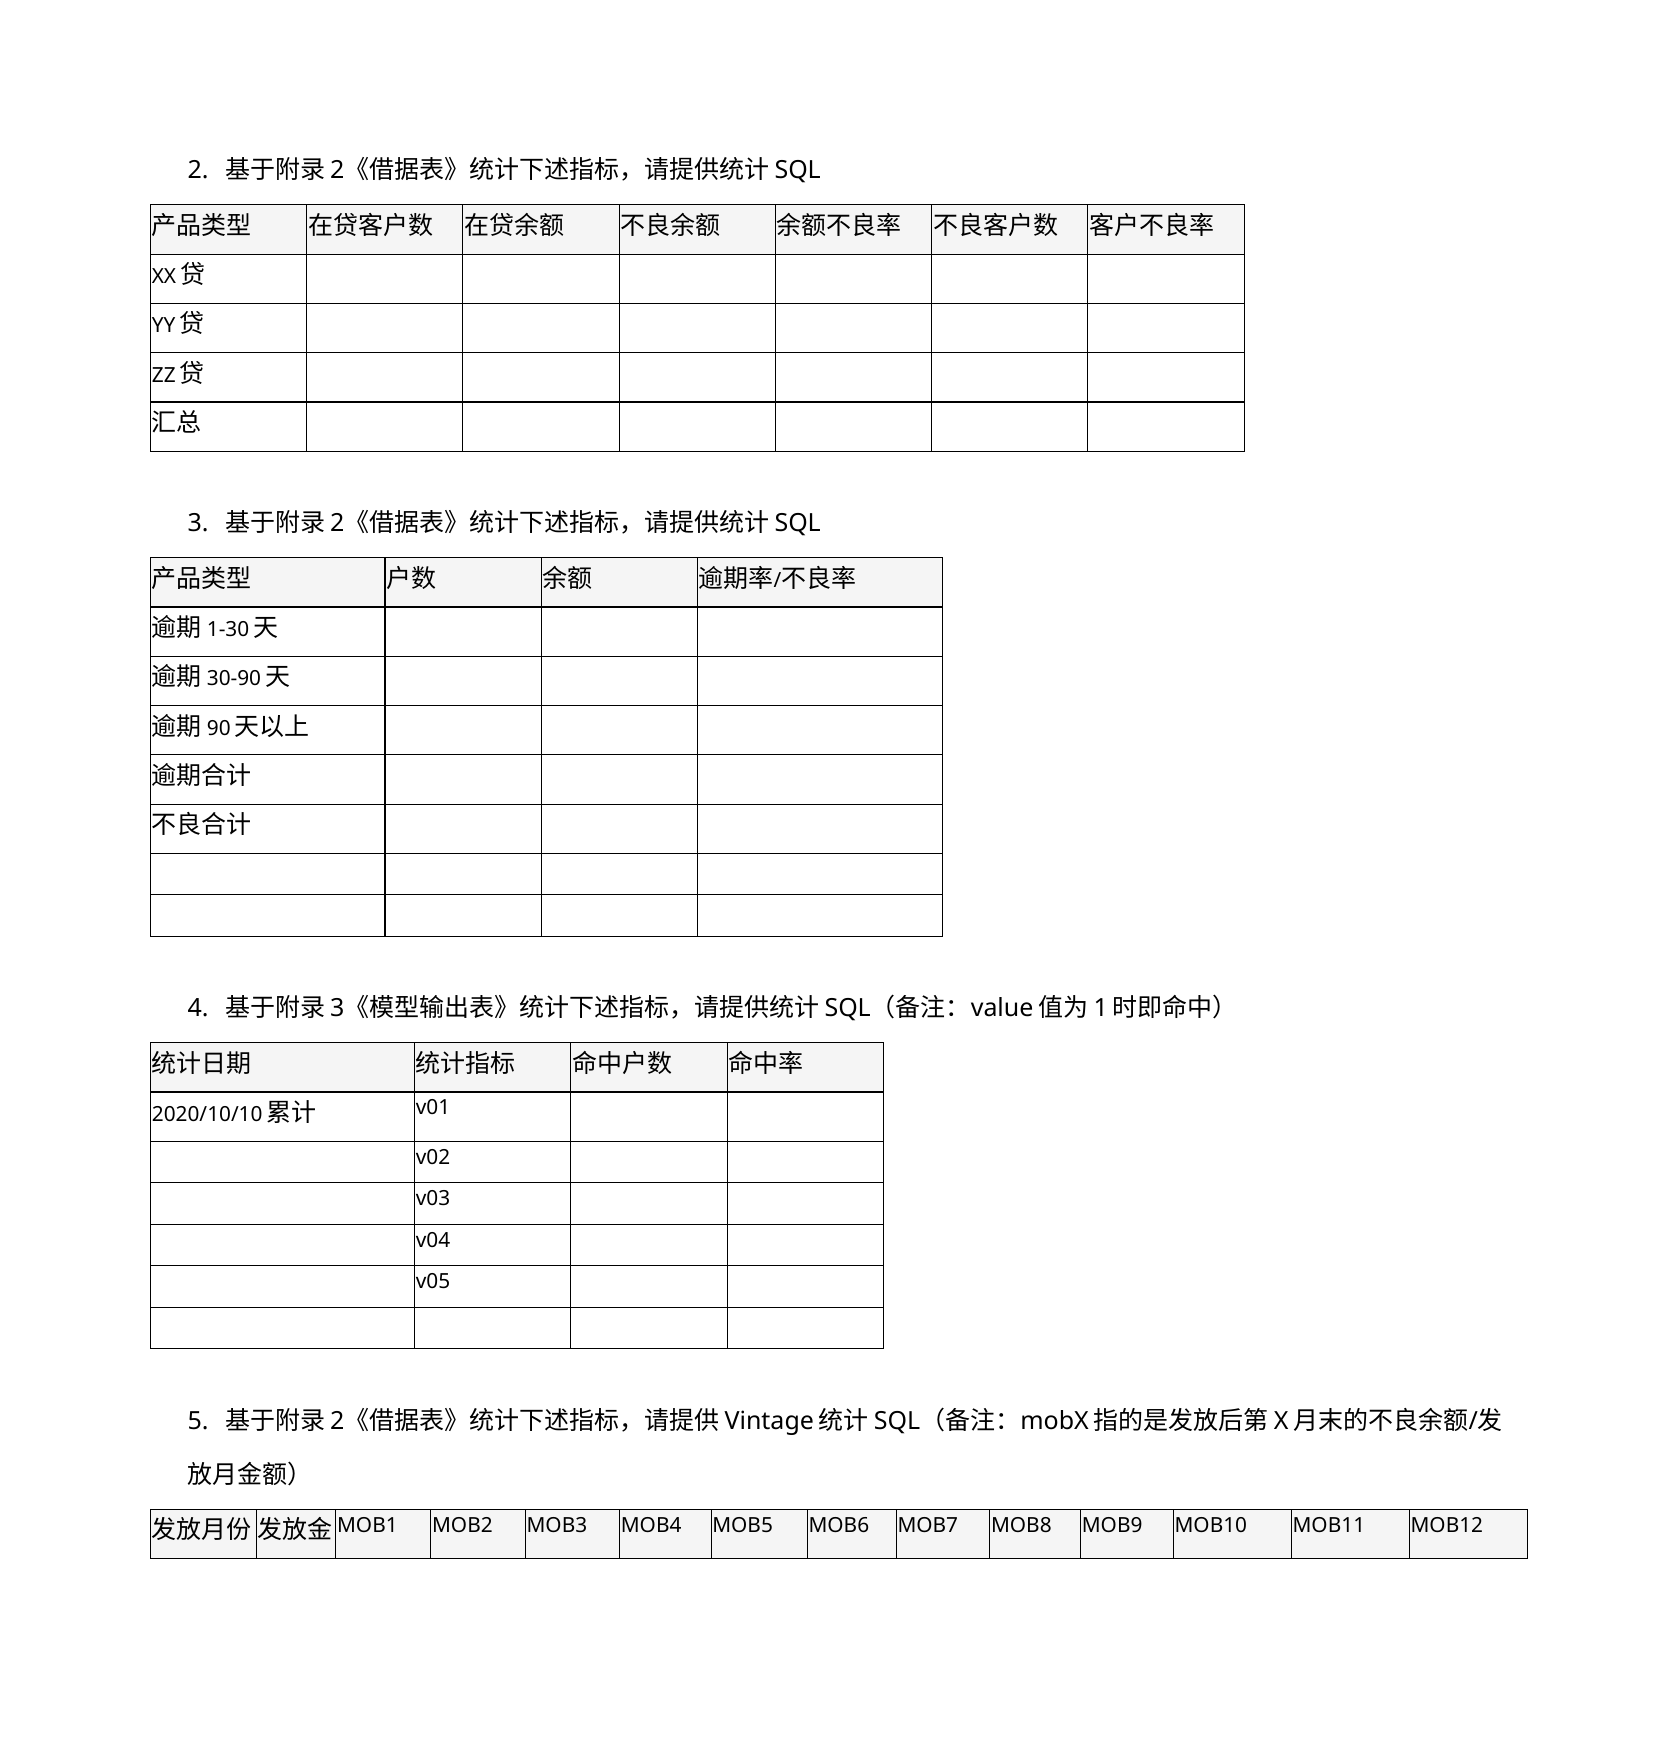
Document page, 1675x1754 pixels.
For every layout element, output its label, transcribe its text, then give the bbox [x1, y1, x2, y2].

table_cell [698, 895, 942, 936]
table_cell v02 [415, 1142, 570, 1182]
table_cell [415, 1308, 570, 1348]
table_header 在贷余额 [463, 205, 619, 254]
table_cell v05 [415, 1266, 570, 1307]
table_cell 逾期90天以上 [151, 706, 384, 754]
table_header 不良客户数 [932, 205, 1087, 254]
table_cell [571, 1308, 727, 1348]
table_cell [571, 1183, 727, 1224]
table_header MOB3 [526, 1510, 619, 1558]
table_cell v01 [415, 1093, 570, 1141]
table_cell [776, 304, 931, 352]
table_cell [307, 353, 462, 401]
table_header MOB6 [808, 1510, 896, 1558]
table_cell [698, 755, 942, 803]
table_header MOB10 [1174, 1510, 1291, 1558]
table_header 统计日期 [151, 1043, 414, 1091]
table_cell [571, 1266, 727, 1307]
table_header 余额不良率 [776, 205, 931, 254]
table_cell 逾期30-90天 [151, 657, 384, 705]
table_header 发放月份 [151, 1510, 256, 1558]
table_cell [1088, 353, 1244, 401]
table_header 发放金额 [257, 1510, 335, 1558]
table_cell [542, 854, 697, 894]
table_cell [542, 895, 697, 936]
table_cell [932, 255, 1087, 303]
table_cell ZZ贷 [151, 353, 306, 401]
table_cell [463, 304, 619, 352]
table_cell 逾期合计 [151, 755, 384, 803]
table_cell [151, 1308, 414, 1348]
table_header MOB7 [897, 1510, 989, 1558]
table_cell [698, 706, 942, 754]
table_header 客户不良率 [1088, 205, 1244, 254]
table_cell [932, 403, 1087, 451]
table_cell [307, 304, 462, 352]
table_cell [386, 805, 541, 853]
table_header 命中率 [728, 1043, 883, 1091]
table_cell [386, 657, 541, 705]
table_cell [151, 1142, 414, 1182]
table_cell [698, 854, 942, 894]
table_cell [728, 1225, 883, 1265]
table_cell [571, 1093, 727, 1141]
table_cell 2020/10/10累计 [151, 1093, 414, 1141]
table_cell [1088, 304, 1244, 352]
table_cell [1088, 255, 1244, 303]
table_cell [932, 304, 1087, 352]
table_header 余额 [542, 558, 697, 606]
table_cell [776, 403, 931, 451]
table_cell [463, 255, 619, 303]
table_header 户数 [386, 558, 541, 606]
table_cell [776, 255, 931, 303]
table_cell [542, 805, 697, 853]
table_cell [542, 706, 697, 754]
table_cell [307, 403, 462, 451]
list 基于附录2《借据表》统计下述指标，请提供统计SQL [187, 150, 1525, 186]
table_cell [1088, 403, 1244, 451]
list 基于附录2《借据表》统计下述指标，请提供Vintage统计SQL（备注：mobX指的是发放后第X月末的不良余额/发放月金额） [187, 1400, 1525, 1491]
table_cell [728, 1093, 883, 1141]
table_header MOB2 [431, 1510, 525, 1558]
table_cell [386, 895, 541, 936]
table_header MOB4 [620, 1510, 711, 1558]
table_cell [386, 608, 541, 656]
table_cell [932, 353, 1087, 401]
table_cell [620, 353, 775, 401]
table_cell [463, 353, 619, 401]
table_header 命中户数 [571, 1043, 727, 1091]
table_cell [698, 805, 942, 853]
table_cell 逾期1-30天 [151, 608, 384, 656]
table_header 产品类型 [151, 558, 384, 606]
table_header MOB12 [1410, 1510, 1527, 1558]
table_cell [151, 895, 384, 936]
table_cell [698, 608, 942, 656]
table_cell [776, 353, 931, 401]
table_cell v03 [415, 1183, 570, 1224]
table_cell [386, 755, 541, 803]
table_cell [620, 255, 775, 303]
table_cell [386, 706, 541, 754]
table_cell [698, 657, 942, 705]
table_header 统计指标 [415, 1043, 570, 1091]
table_cell [620, 403, 775, 451]
table_cell [728, 1142, 883, 1182]
table_cell YY贷 [151, 304, 306, 352]
table_cell [728, 1266, 883, 1307]
table_cell [463, 403, 619, 451]
table_cell 汇总 [151, 403, 306, 451]
table_cell [728, 1183, 883, 1224]
table_header 不良余额 [620, 205, 775, 254]
table_cell [151, 1183, 414, 1224]
table_cell [542, 657, 697, 705]
table_cell [151, 854, 384, 894]
table_cell XX贷 [151, 255, 306, 303]
table_cell [571, 1142, 727, 1182]
table_cell v04 [415, 1225, 570, 1265]
table_header 产品类型 [151, 205, 306, 254]
list 基于附录3《模型输出表》统计下述指标，请提供统计SQL（备注：value值为1时即命中） [187, 988, 1525, 1024]
table_header 在贷客户数 [307, 205, 462, 254]
table_cell [571, 1225, 727, 1265]
table_cell [728, 1308, 883, 1348]
table_cell 不良合计 [151, 805, 384, 853]
table_cell [542, 755, 697, 803]
table_cell [151, 1225, 414, 1265]
table_header MOB1 [336, 1510, 430, 1558]
table_header MOB9 [1081, 1510, 1173, 1558]
table_header 逾期率/不良率 [698, 558, 942, 606]
table_cell [386, 854, 541, 894]
list 基于附录2《借据表》统计下述指标，请提供统计SQL [187, 503, 1525, 539]
table_header MOB8 [990, 1510, 1080, 1558]
table_header MOB11 [1292, 1510, 1409, 1558]
table_header MOB5 [712, 1510, 807, 1558]
table_cell [542, 608, 697, 656]
table_cell [151, 1266, 414, 1307]
table_cell [620, 304, 775, 352]
table_cell [307, 255, 462, 303]
